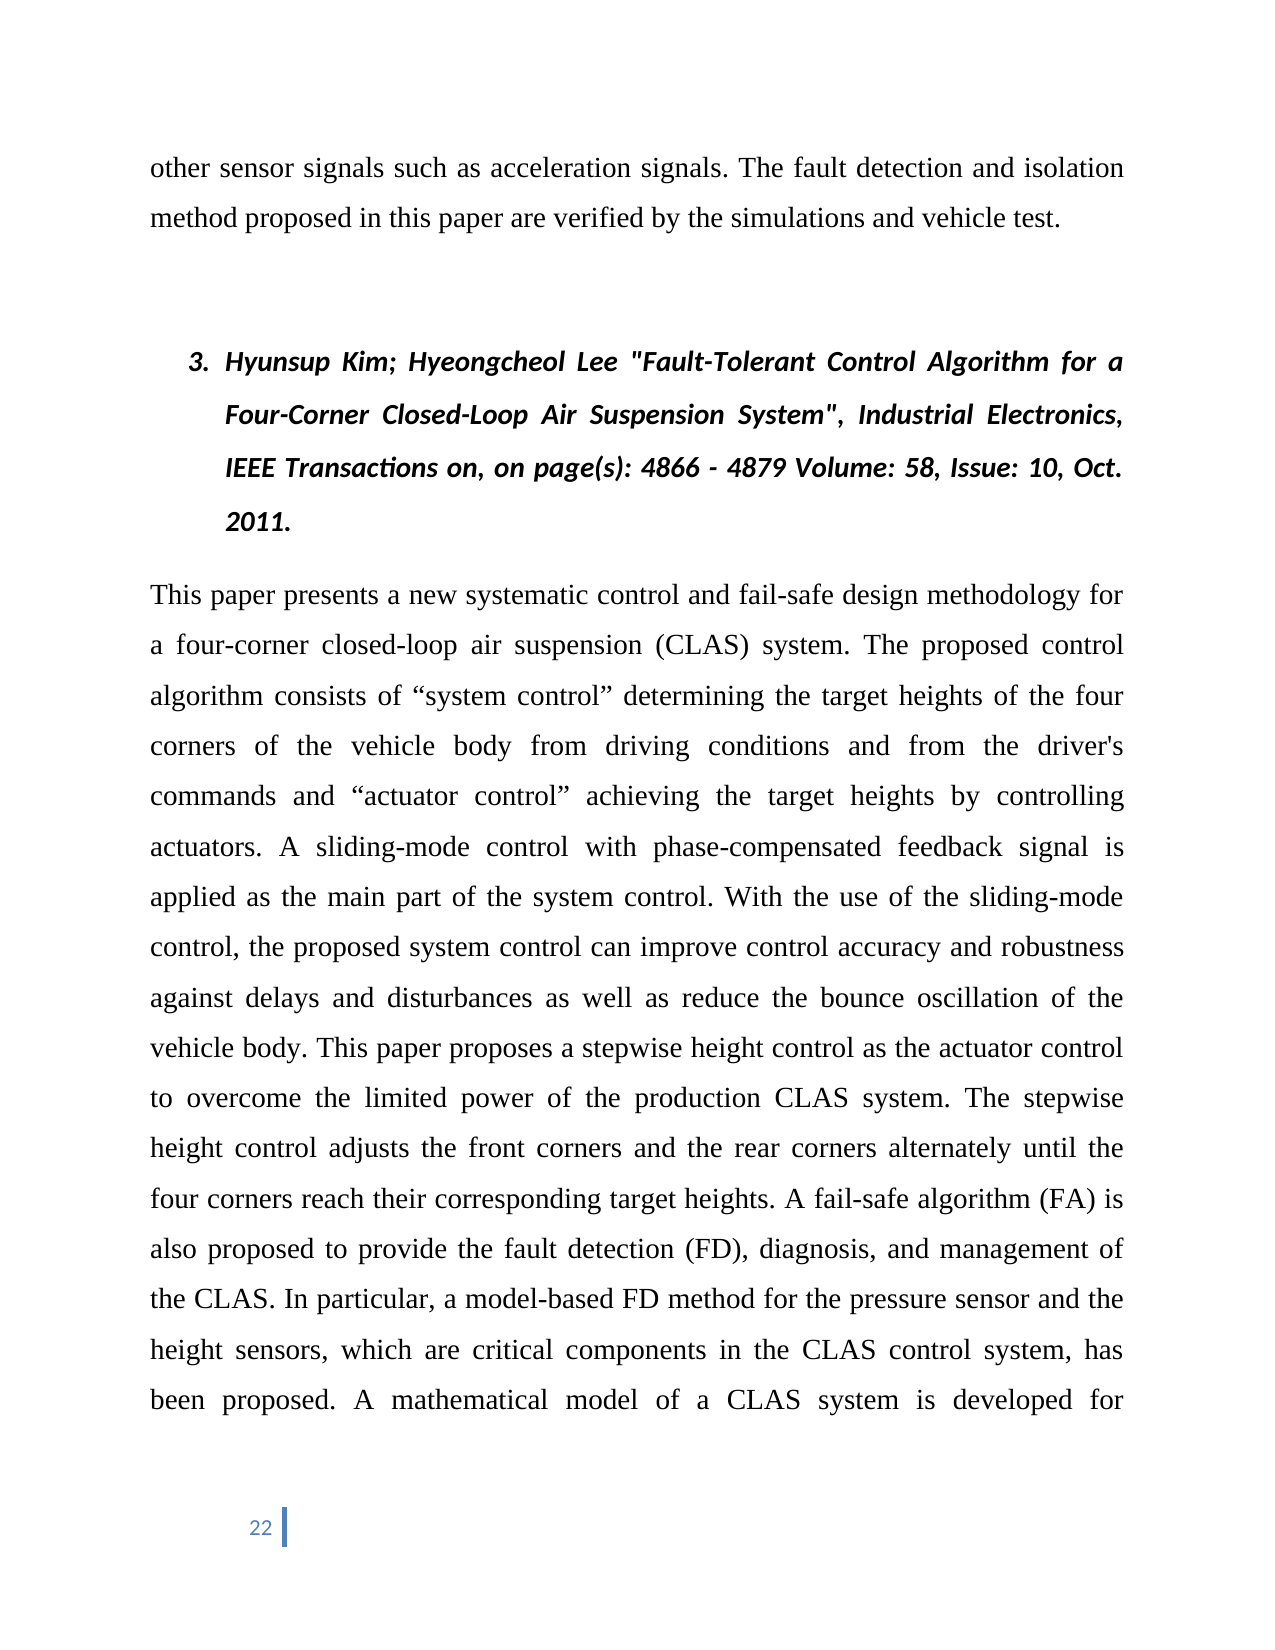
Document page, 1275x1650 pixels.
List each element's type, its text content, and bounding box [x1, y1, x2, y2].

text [150, 577, 1125, 1416]
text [150, 150, 1125, 234]
list Hyunsup Kim; Hyeongcheol Lee "Fault-Tolerant Control Algorithm for a Four-Corner Closed-Loop Air Suspension System", Industrial Electronics, IEEE Transactions on, on page(s): 4866 - 4879 Volume: 58, Issue: 10, Oct. 2011. [187, 343, 1125, 538]
